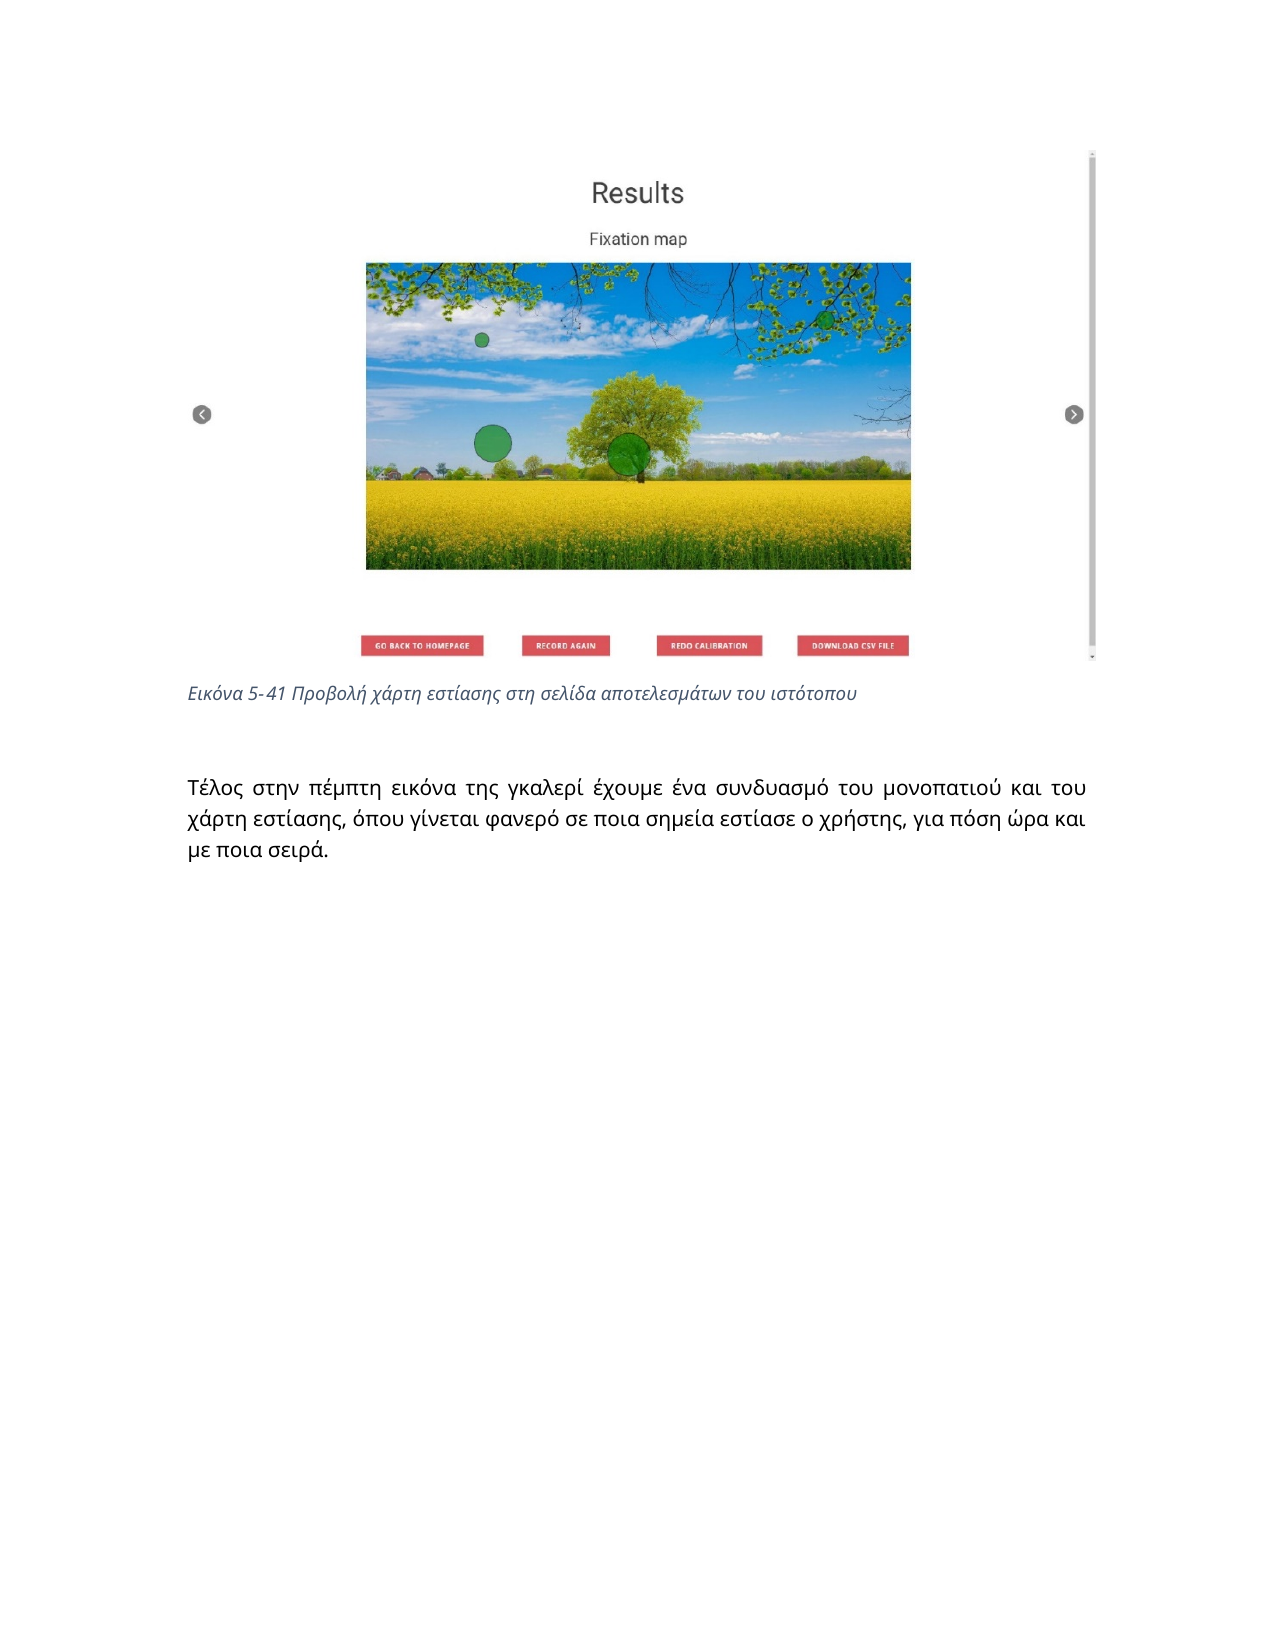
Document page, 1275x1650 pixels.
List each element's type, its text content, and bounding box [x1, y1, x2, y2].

text Τέλος στην πέμπτη εικόνα της γκαλερί έχουμε ένα συνδυασμό του μονοπατιού και του χάρτη εστίασης, όπου γίνεται φανερό σε ποια σημεία εστίασε ο χρήστης, για πόση ώρα και με ποια σειρά. [187, 773, 1087, 863]
picture [187, 150, 1096, 661]
